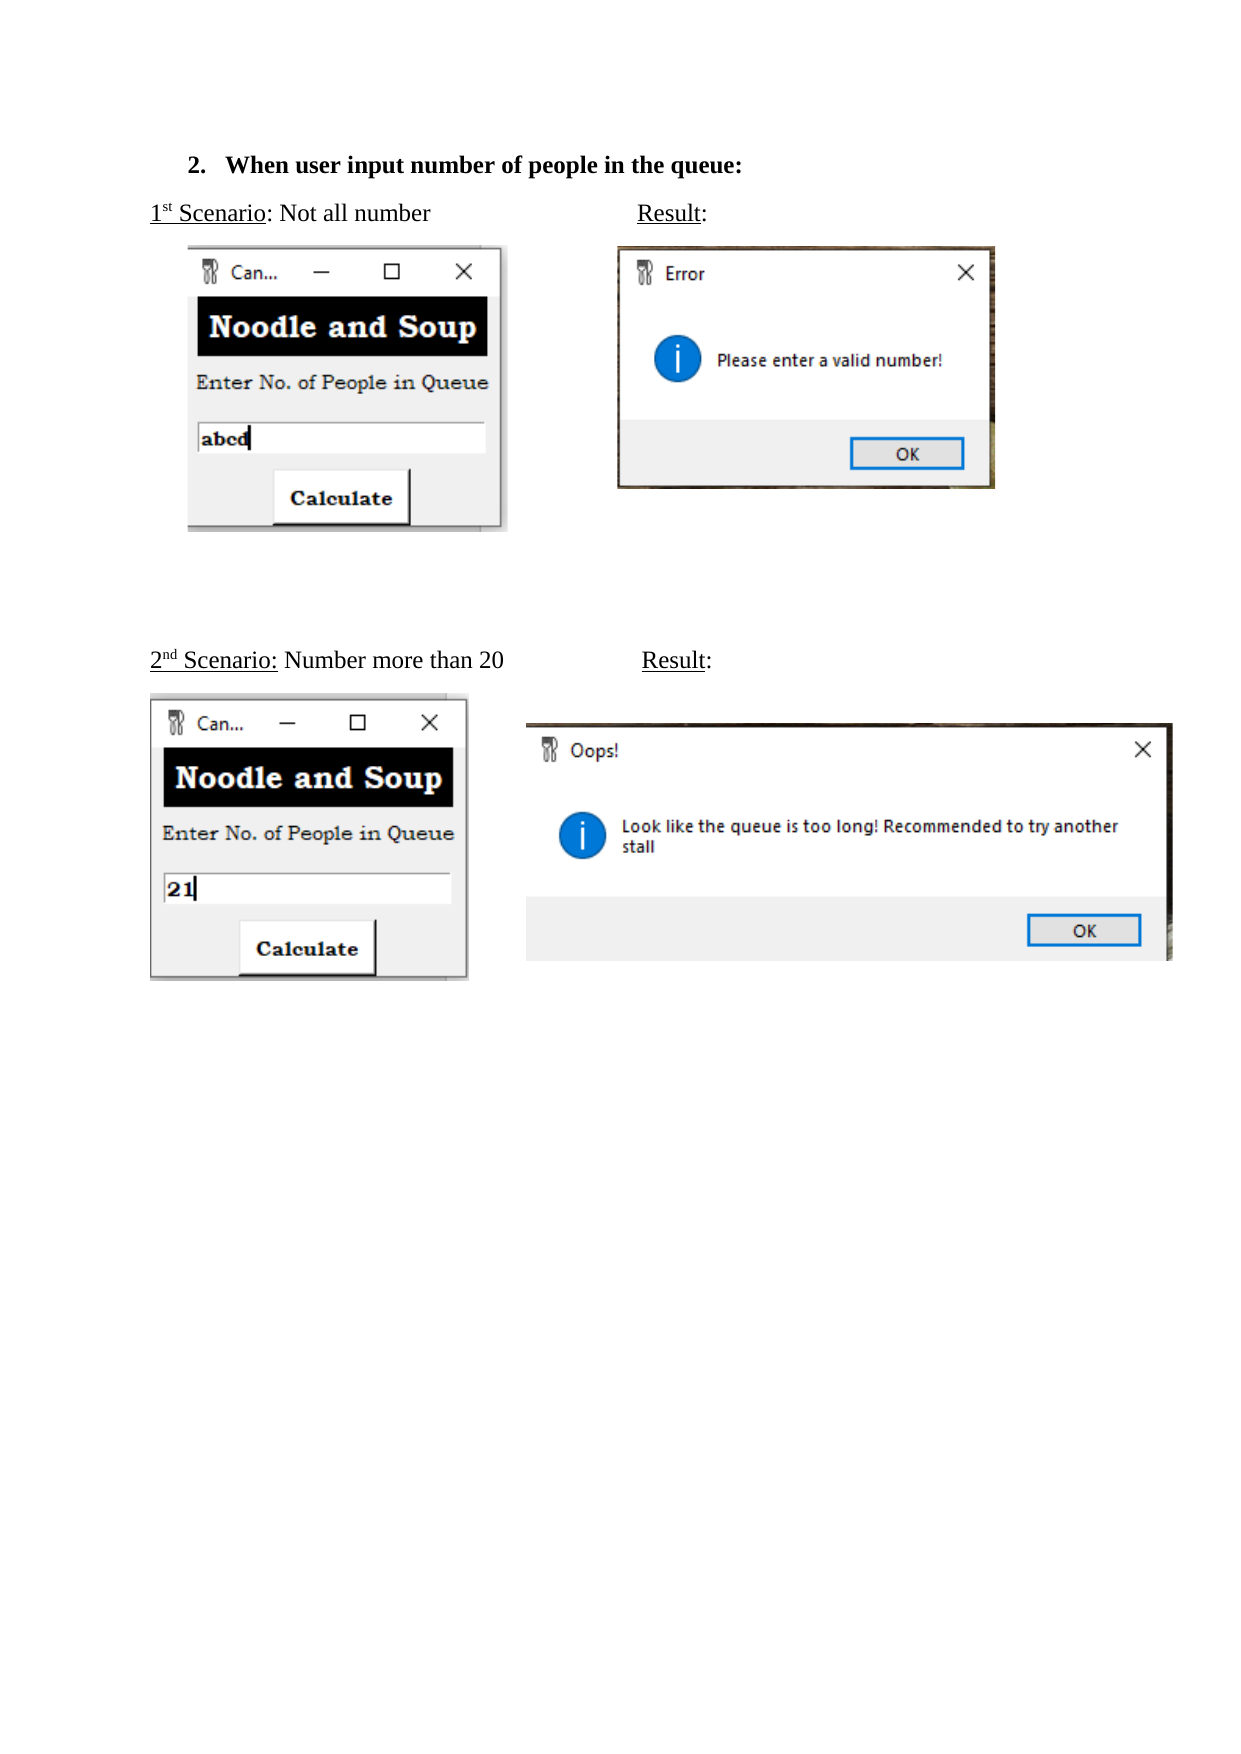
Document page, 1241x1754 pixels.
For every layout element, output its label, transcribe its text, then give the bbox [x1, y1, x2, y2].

text 1st Scenario: Not all number Result: [150, 198, 1090, 226]
list When user input number of people in the queue: [187, 150, 1090, 179]
picture [150, 693, 469, 981]
picture [617, 246, 996, 489]
text 2nd Scenario: Number more than 20 Result: [150, 646, 1090, 674]
picture [187, 245, 508, 532]
picture [526, 723, 1173, 961]
